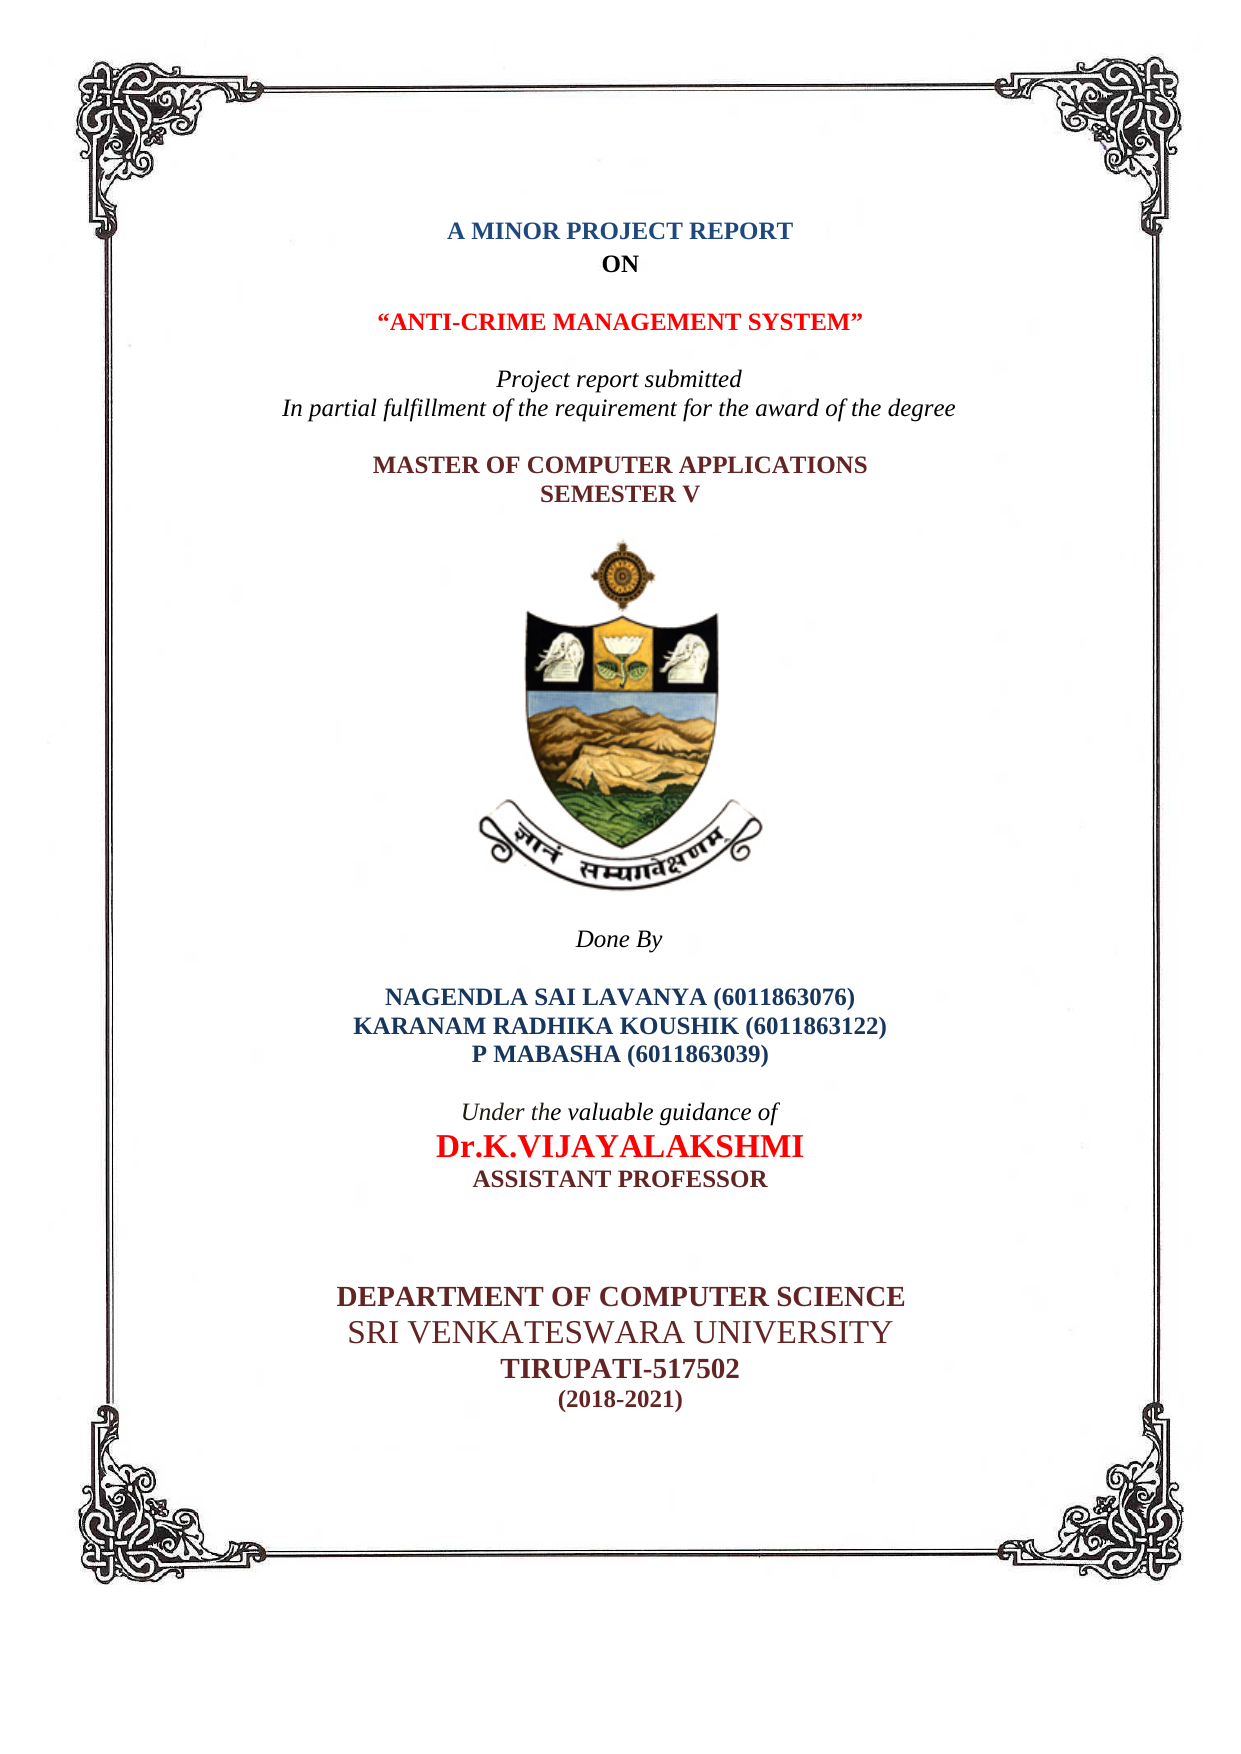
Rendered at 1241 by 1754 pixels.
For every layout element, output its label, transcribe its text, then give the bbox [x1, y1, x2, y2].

text Done By [150, 924, 1090, 953]
text NAGENDLA SAI LAVANYA (6011863076) [150, 982, 1090, 1011]
text TIRUPATI-517502 [150, 1351, 1090, 1384]
text “ANTI-CRIME MANAGEMENT SYSTEM” [150, 307, 1090, 335]
subtitle A MINOR PROJECT REPORT [150, 216, 1090, 245]
text KARANAM RADHIKA KOUSHIK (6011863122) [150, 1011, 1090, 1039]
text SRI VENKATESWARA UNIVERSITY [150, 1313, 1090, 1351]
picture [47, 34, 1204, 1589]
text ON [150, 249, 1090, 278]
text Dr.K.VIJAYALAKSHMI [150, 1126, 1090, 1164]
subtitle ASSISTANT PROFESSOR [150, 1164, 1090, 1193]
text SEMESTER V [150, 479, 1090, 508]
text (2018-2021) [150, 1384, 1090, 1413]
text Under the valuable guidance of [150, 1097, 1090, 1126]
text P MABASHA (6011863039) [150, 1039, 1090, 1068]
text Project report submitted [150, 364, 1090, 393]
text In partial fulfillment of the requirement for the award of the degree [150, 393, 1090, 422]
text MASTER OF COMPUTER APPLICATIONS [150, 450, 1090, 479]
subtitle DEPARTMENT OF COMPUTER SCIENCE [300, 1279, 1090, 1313]
